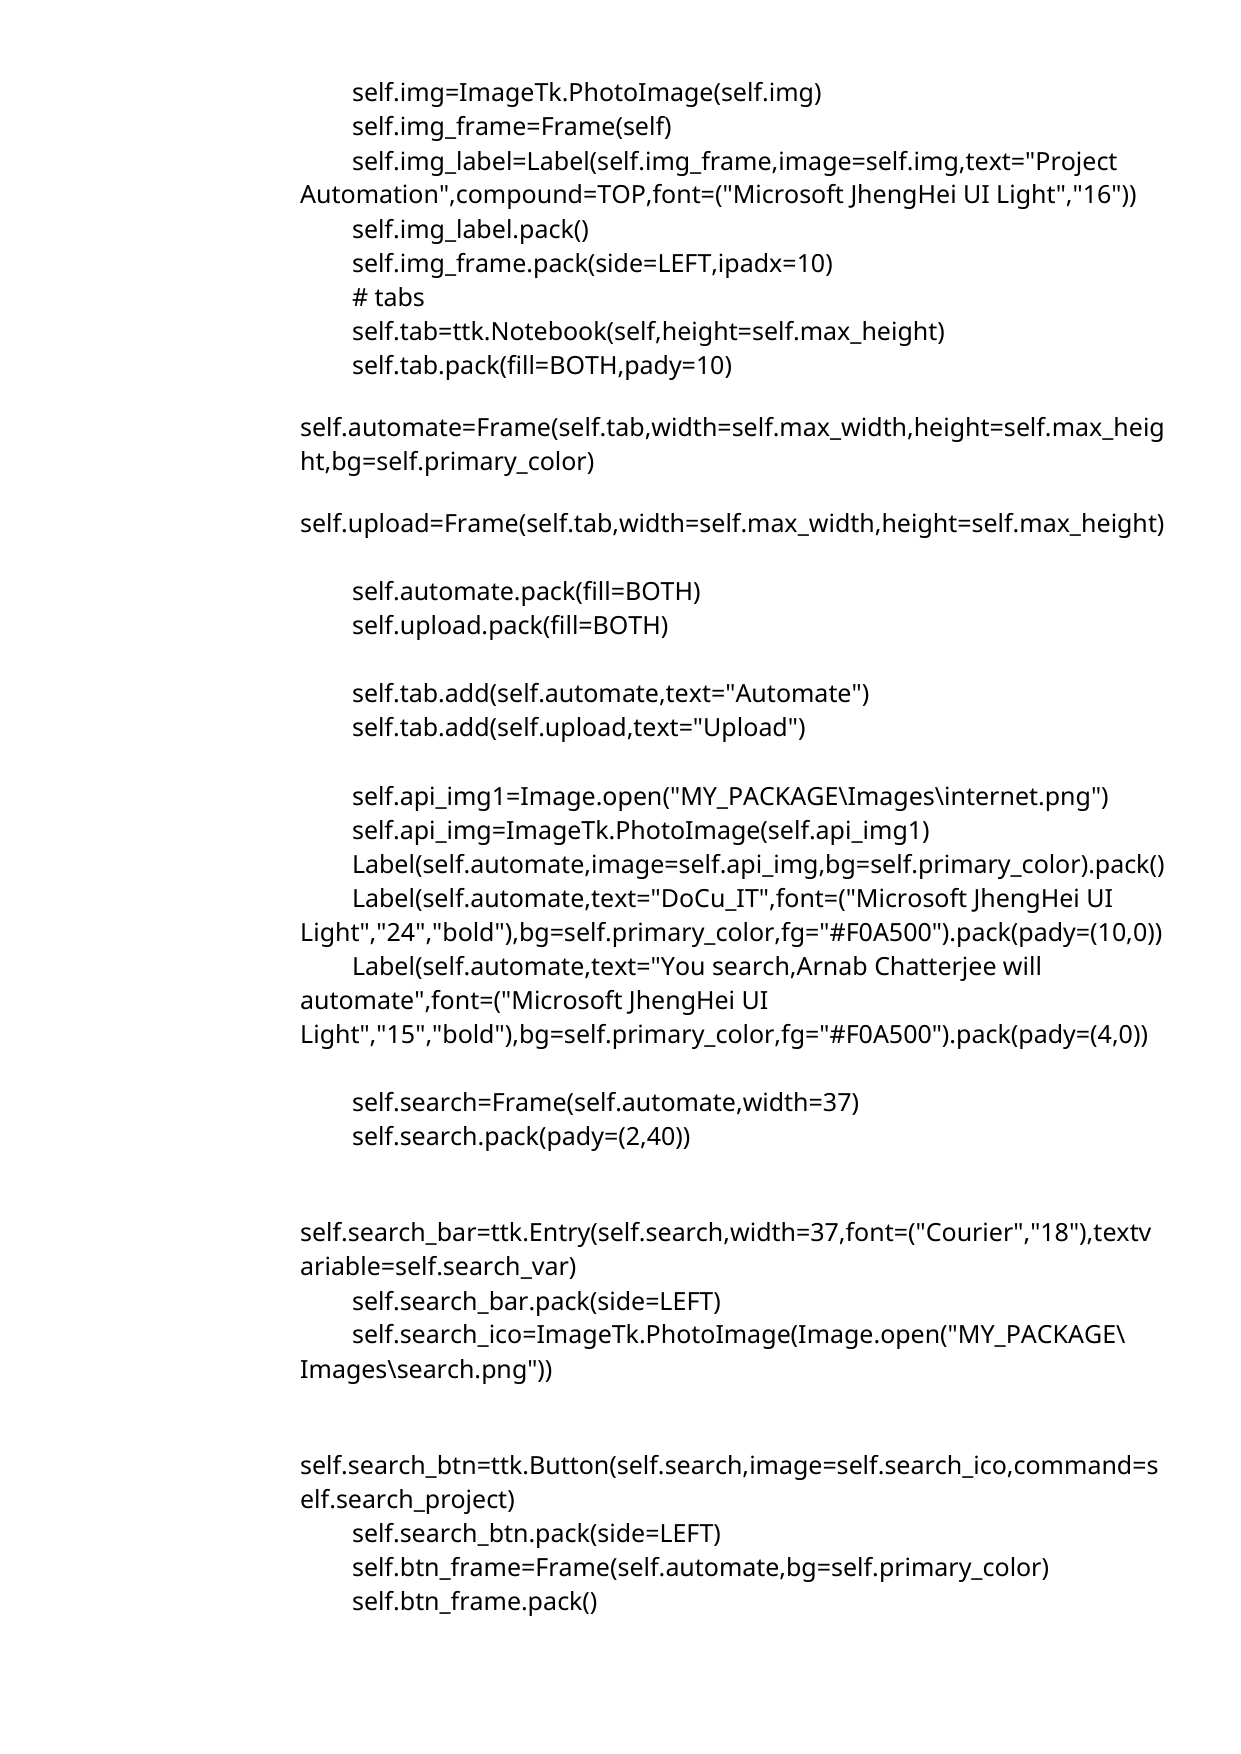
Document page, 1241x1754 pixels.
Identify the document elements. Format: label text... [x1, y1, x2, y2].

list self.search_ico=ImageTk.PhotoImage(Image.open("MY_PACKAGE\Images\search.png")) [300, 1317, 1165, 1385]
list self.upload=Frame(self.tab,width=self.max_width,height=self.max_height) [300, 478, 1165, 540]
list self.automate.pack(fill=BOTH) [300, 574, 1165, 608]
list self.tab=ttk.Notebook(self,height=self.max_height) [300, 313, 1165, 347]
list Label(self.automate,image=self.api_img,bg=self.primary_color).pack() [300, 846, 1165, 880]
list self.img=ImageTk.PhotoImage(self.img) [300, 75, 1165, 109]
list self.tab.add(self.automate,text="Automate") [300, 676, 1165, 710]
list self.search_btn.pack(side=LEFT) [300, 1516, 1165, 1549]
list Label(self.automate,text="DoCu_IT",font=("Microsoft JhengHei UI Light","24","bold"),bg=self.primary_color,fg="#F0A500").pack(pady=(10,0)) [300, 880, 1165, 948]
list self.btn_frame=Frame(self.automate,bg=self.primary_color) [300, 1549, 1165, 1584]
list self.img_frame.pack(side=LEFT,ipadx=10) [300, 245, 1165, 279]
list self.upload.pack(fill=BOTH) [300, 608, 1165, 642]
list self.search.pack(pady=(2,40)) [300, 1119, 1165, 1153]
list self.search_bar=ttk.Entry(self.search,width=37,font=("Courier","18"),textvariable=self.search_var) [300, 1187, 1165, 1283]
list self.img_label.pack() [300, 211, 1165, 245]
list self.api_img1=Image.open("MY_PACKAGE\Images\internet.png") [300, 778, 1165, 812]
list self.automate=Frame(self.tab,width=self.max_width,height=self.max_height,bg=self.primary_color) [300, 382, 1165, 478]
list self.tab.add(self.upload,text="Upload") [300, 710, 1165, 744]
list self.search_btn=ttk.Button(self.search,image=self.search_ico,command=self.search_project) [300, 1419, 1165, 1516]
list self.btn_frame.pack() [300, 1584, 1165, 1618]
list self.search_bar.pack(side=LEFT) [300, 1283, 1165, 1317]
list self.api_img=ImageTk.PhotoImage(self.api_img1) [300, 812, 1165, 846]
list Label(self.automate,text="You search,Arnab Chatterjee will automate",font=("Microsoft JhengHei UI Light","15","bold"),bg=self.primary_color,fg="#F0A500").pack(pady=(4,0)) [300, 948, 1165, 1051]
list self.search=Frame(self.automate,width=37) [300, 1085, 1165, 1119]
list self.tab.pack(fill=BOTH,pady=10) [300, 347, 1165, 382]
list self.img_frame=Frame(self) [300, 109, 1165, 143]
list # tabs [300, 279, 1165, 313]
list self.img_label=Label(self.img_frame,image=self.img,text="Project Automation",compound=TOP,font=("Microsoft JhengHei UI Light","16")) [300, 143, 1165, 211]
